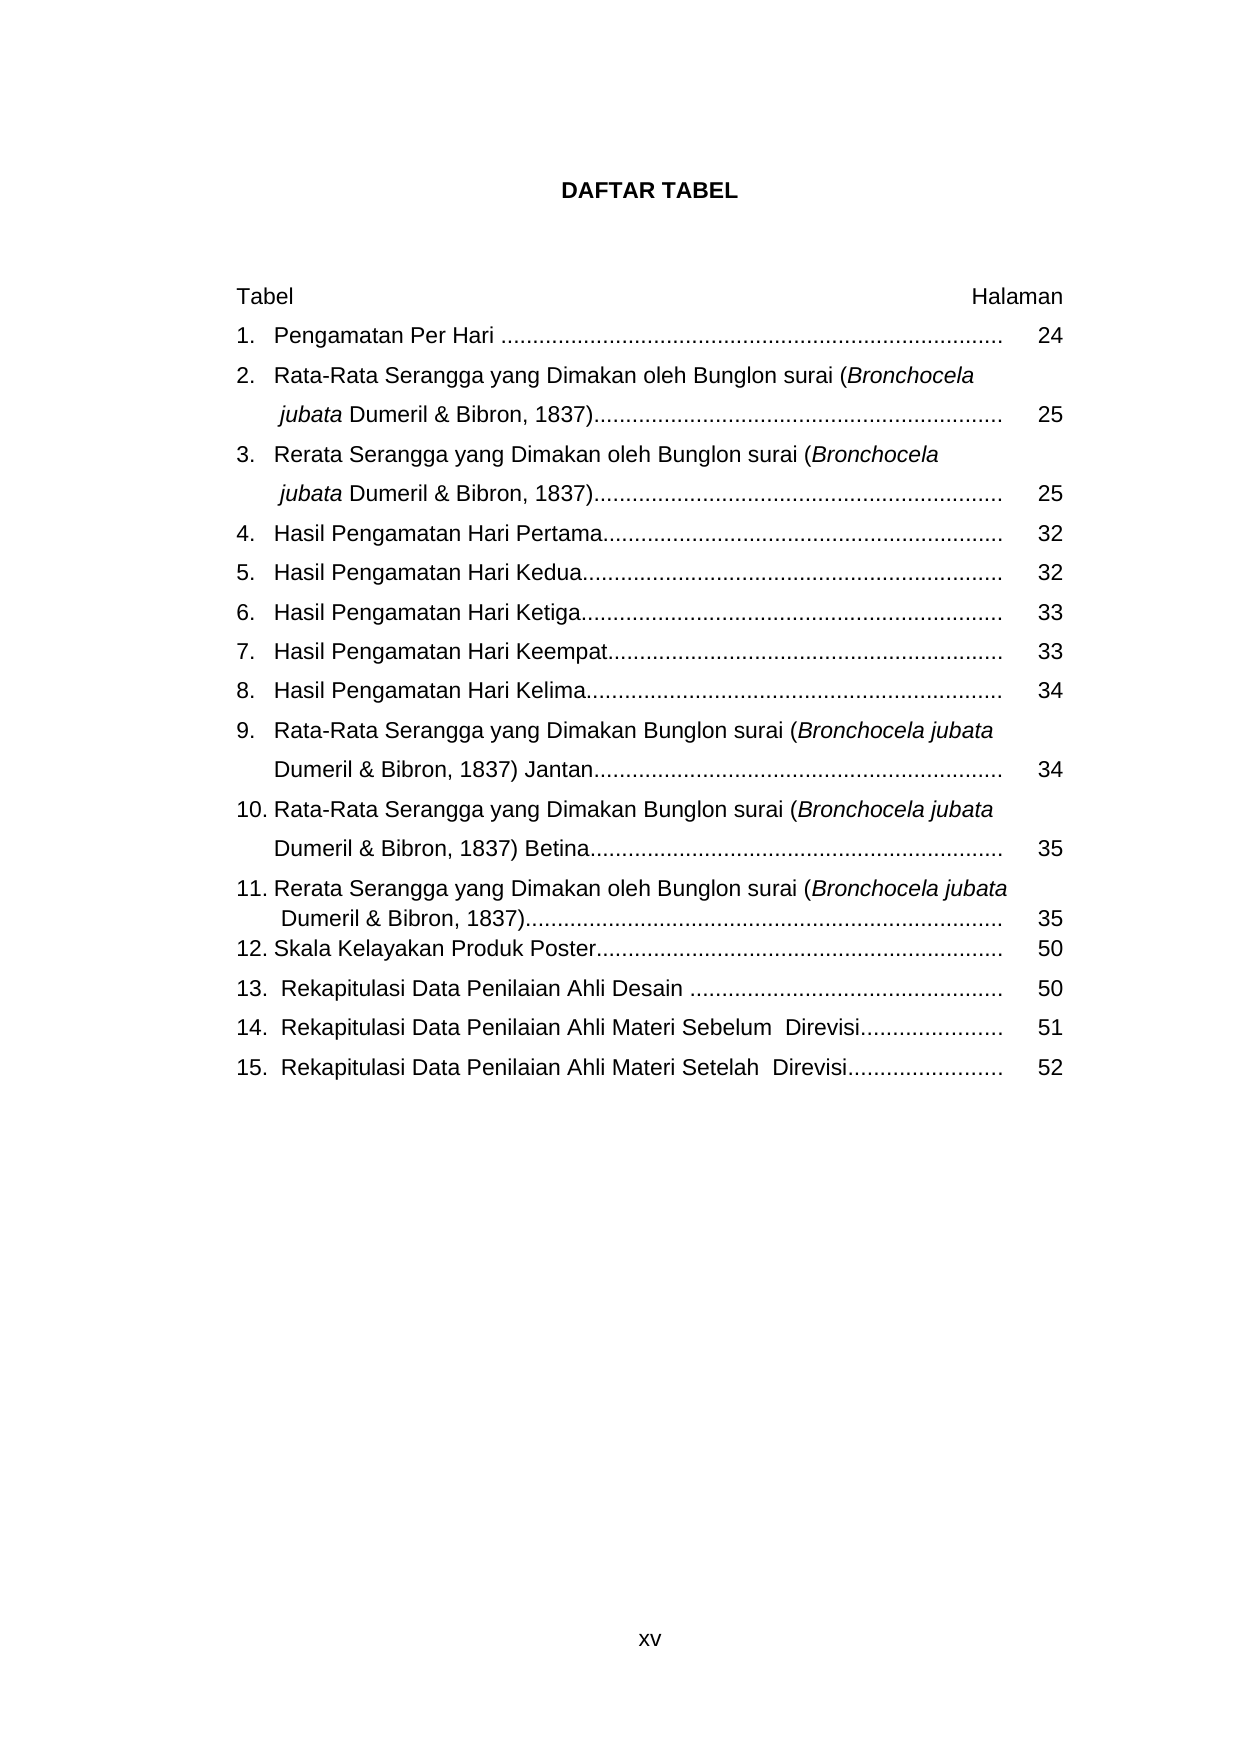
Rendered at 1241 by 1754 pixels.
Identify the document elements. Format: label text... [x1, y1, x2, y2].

list Dumeril & Bibron, 1837) Betina 35 [274, 835, 1063, 862]
list jubata Dumeril & Bibron, 1837) 25 [274, 401, 1063, 427]
list Rerata Serangga yang Dimakan oleh Bunglon surai (Bronchocela jubata [236, 875, 1063, 901]
text Tabel Halaman [236, 283, 1063, 309]
list jubata Dumeril & Bibron, 1837) 25 [274, 480, 1063, 506]
list Rekapitulasi Data Penilaian Ahli Desain 50 [236, 975, 1063, 1001]
list Rekapitulasi Data Penilaian Ahli Materi Setelah Direvisi 52 [236, 1054, 1063, 1080]
list Hasil Pengamatan Hari Keempat 33 [236, 638, 1063, 664]
list Hasil Pengamatan Hari Ketiga 33 [236, 598, 1063, 625]
list Rata-Rata Serangga yang Dimakan Bunglon surai (Bronchocela jubata [236, 717, 1063, 743]
text DAFTAR TABEL [236, 177, 1063, 203]
list Dumeril & Bibron, 1837) Jantan 34 [274, 756, 1063, 783]
list Hasil Pengamatan Hari Pertama 32 [236, 519, 1063, 546]
list Rata-Rata Serangga yang Dimakan oleh Bunglon surai (Bronchocela [236, 362, 1063, 388]
list Pengamatan Per Hari 24 [236, 322, 1063, 348]
list Rekapitulasi Data Penilaian Ahli Materi Sebelum Direvisi 51 [236, 1014, 1063, 1041]
list Rata-Rata Serangga yang Dimakan Bunglon surai (Bronchocela jubata [236, 796, 1063, 822]
list Hasil Pengamatan Hari Kelima 34 [236, 677, 1063, 704]
list Skala Kelayakan Produk Poster 50 [236, 935, 1063, 962]
list Dumeril & Bibron, 1837) 35 [281, 905, 1063, 931]
list Hasil Pengamatan Hari Kedua 32 [236, 559, 1063, 585]
list Rerata Serangga yang Dimakan oleh Bunglon surai (Bronchocela [236, 441, 1063, 467]
